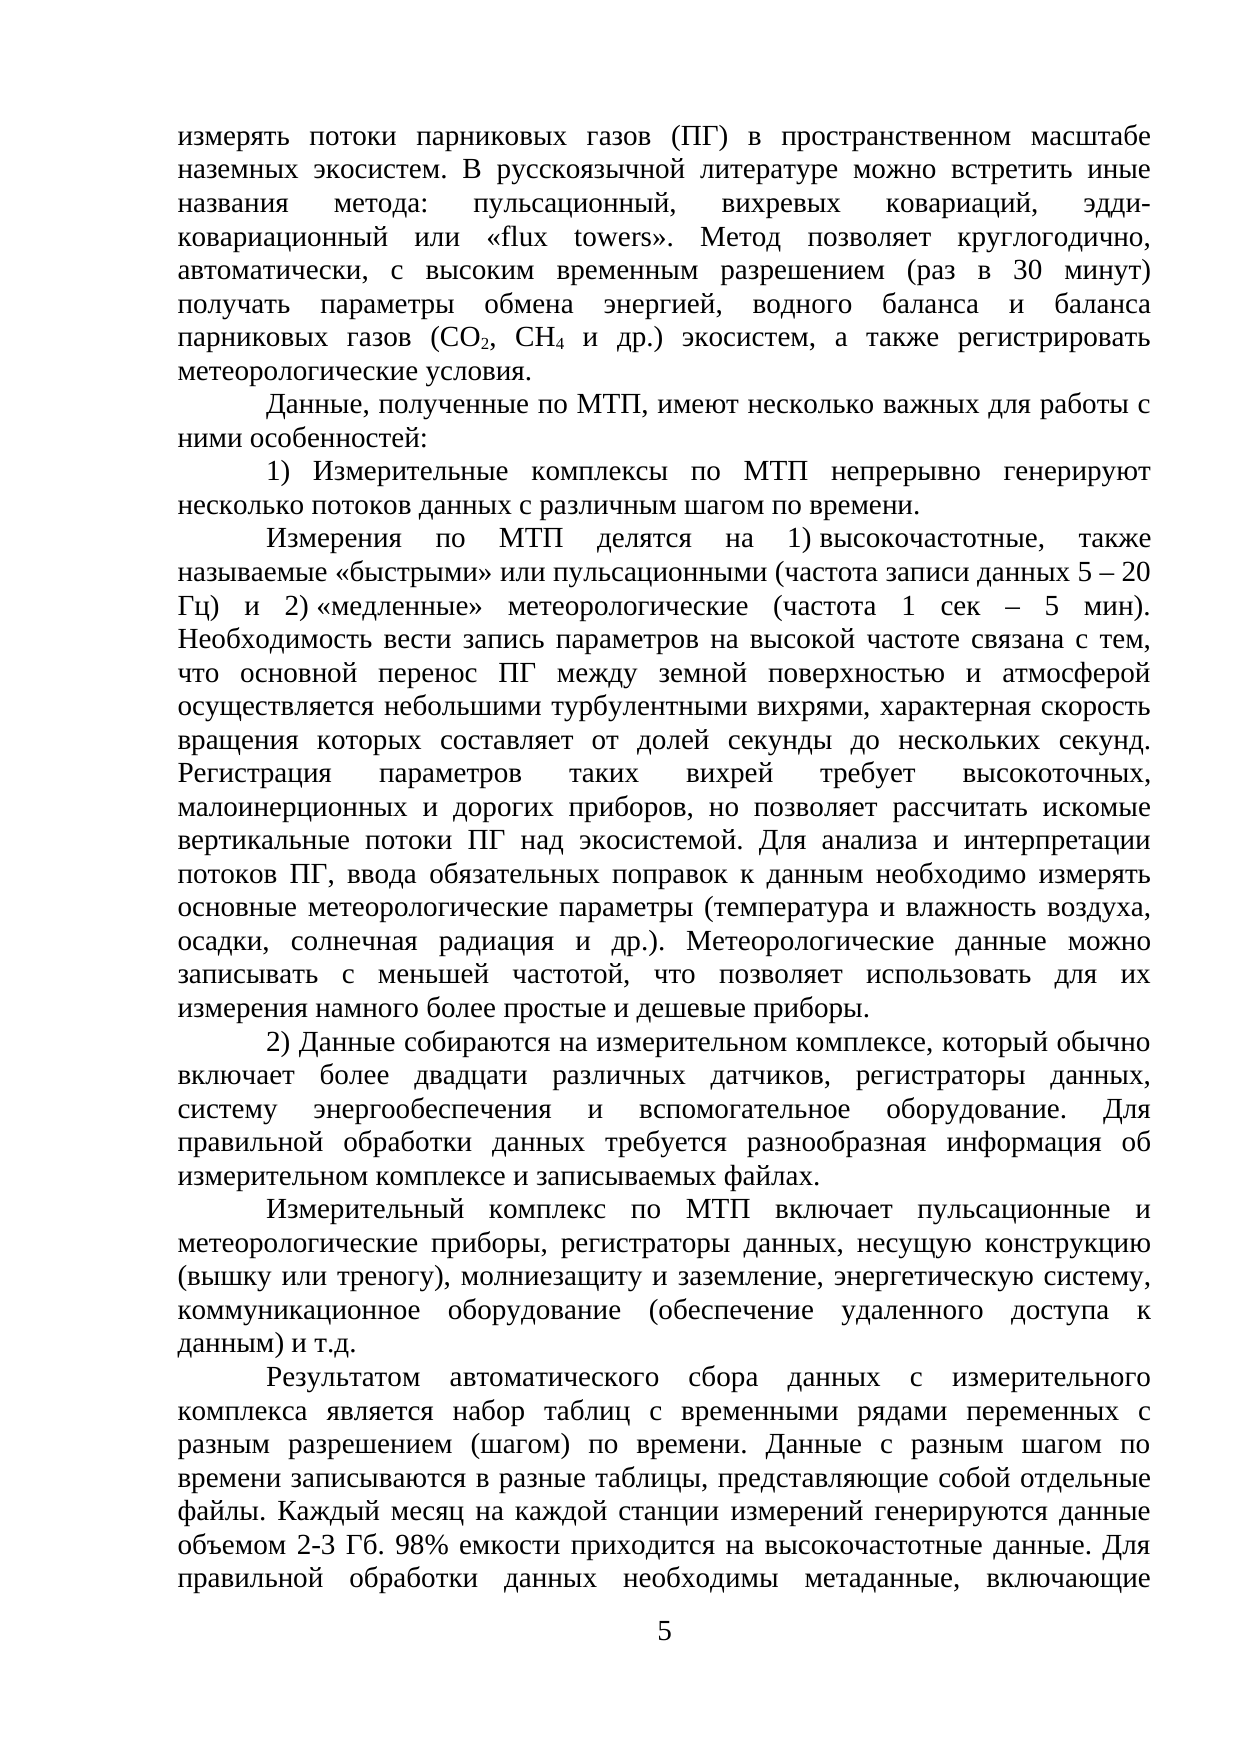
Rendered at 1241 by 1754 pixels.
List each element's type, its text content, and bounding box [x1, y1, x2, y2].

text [177, 118, 1152, 386]
text Данные, полученные по МТП, имеют несколько важных для работы с ними особенностей: [177, 386, 1152, 453]
text Измерения по МТП делятся на 1) высокочастотные, также называемые «быстрыми» или пульсационными (частота записи данных 5 – 20 Гц) и 2) «медленные» метеорологические (частота 1 сек – 5 мин). Необходимость вести запись параметров на высокой частоте связана с тем, что основной перенос ПГ между земной поверхностью и атмосферой осуществляется небольшими турбулентными вихрями, характерная скорость вращения которых составляет от долей секунды до нескольких секунд. Регистрация параметров таких вихрей требует высокоточных, малоинерционных и дорогих приборов, но позволяет рассчитать искомые вертикальные потоки ПГ над экосистемой. Для анализа и интерпретации потоков ПГ, ввода обязательных поправок к данным необходимо измерять основные метеорологические параметры (температура и влажность воздуха, осадки, солнечная радиация и др.). Метеорологические данные можно записывать с меньшей частотой, что позволяет использовать для их измерения намного более простые и дешевые приборы. [177, 521, 1152, 1024]
text 1) Измерительные комплексы по МТП непрерывно генерируют несколько потоков данных с различным шагом по времени. [177, 453, 1152, 521]
text 2) Данные собираются на измерительном комплексе, который обычно включает более двадцати различных датчиков, регистраторы данных, систему энергообеспечения и вспомогательное оборудование. Для правильной обработки данных требуется разнообразная информация об измерительном комплексе и записываемых файлах. [177, 1024, 1152, 1191]
text Измерительный комплекс по МТП включает пульсационные и метеорологические приборы, регистраторы данных, несущую конструкцию (вышку или треногу), молниезащиту и заземление, энергетическую систему, коммуникационное оборудование (обеспечение удаленного доступа к данным) и т.д. [177, 1191, 1152, 1359]
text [177, 1359, 1152, 1594]
